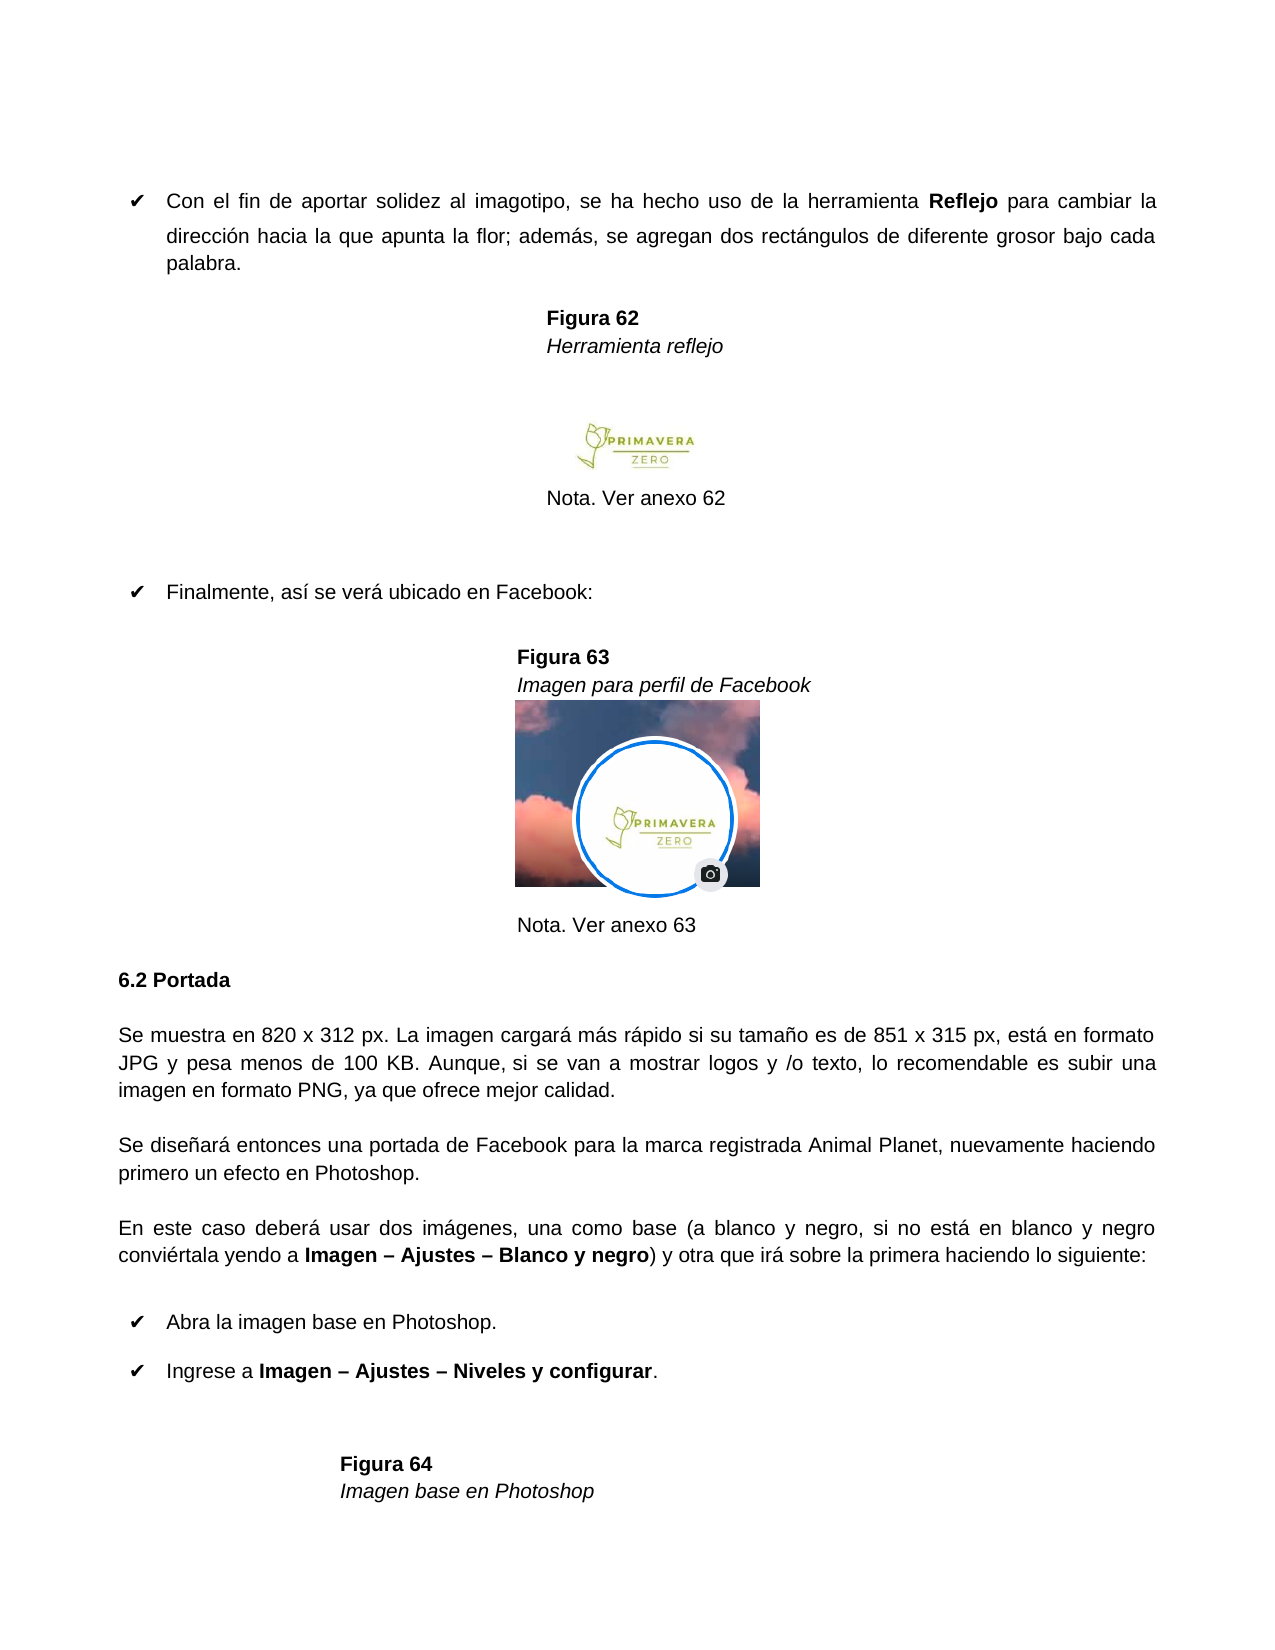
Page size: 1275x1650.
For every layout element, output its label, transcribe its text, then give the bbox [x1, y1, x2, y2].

text Figura 63 [118, 645, 1157, 669]
text Se diseñará entonces una portada de Facebook para la marca registrada Animal Planet, nuevamente haciendo primero un efecto en Photoshop. [118, 1133, 1157, 1185]
picture [515, 700, 760, 910]
text En este caso deberá usar dos imágenes, una como base (a blanco y negro, si no está en blanco y negro conviértala yendo a Imagen – Ajustes – Blanco y negro) y otra que irá sobre la primera haciendo lo siguiente: [118, 1216, 1157, 1267]
text Se muestra en 820 x 312 px. La imagen cargará más rápido si su tamaño es de 851 x 315 px, está en formato JPG y pesa menos de 100 KB. Aunque, si se van a mostrar logos y /o texto, lo recomendable es subir una imagen en formato PNG, ya que ofrece mejor calidad. [118, 1023, 1157, 1102]
text Imagen para perfil de Facebook [118, 673, 1157, 697]
list Finalmente, así se verá ubicado en Facebook: [129, 568, 1157, 611]
list Ingrese a Imagen – Ajustes – Niveles y configurar. [129, 1347, 1157, 1390]
text 6.2 Portada [118, 968, 1157, 992]
list Con el fin de aportar solidez al imagotipo, se ha hecho uso de la herramienta Reflejo para cambiar la dirección hacia la que apunta la flor; además, se agregan dos rectángulos de diferente grosor bajo cada palabra. [129, 177, 1157, 275]
text Herramienta reflejo [129, 333, 1157, 357]
text Nota. Ver anexo 63 [118, 913, 1157, 937]
text Figura 64 [340, 1451, 1157, 1475]
picture [553, 361, 722, 483]
text Imagen base en Photoshop [340, 1479, 1157, 1503]
text Nota. Ver anexo 62 [118, 486, 1157, 510]
text Figura 62 [129, 306, 1157, 330]
list Abra la imagen base en Photoshop. [129, 1298, 1157, 1341]
